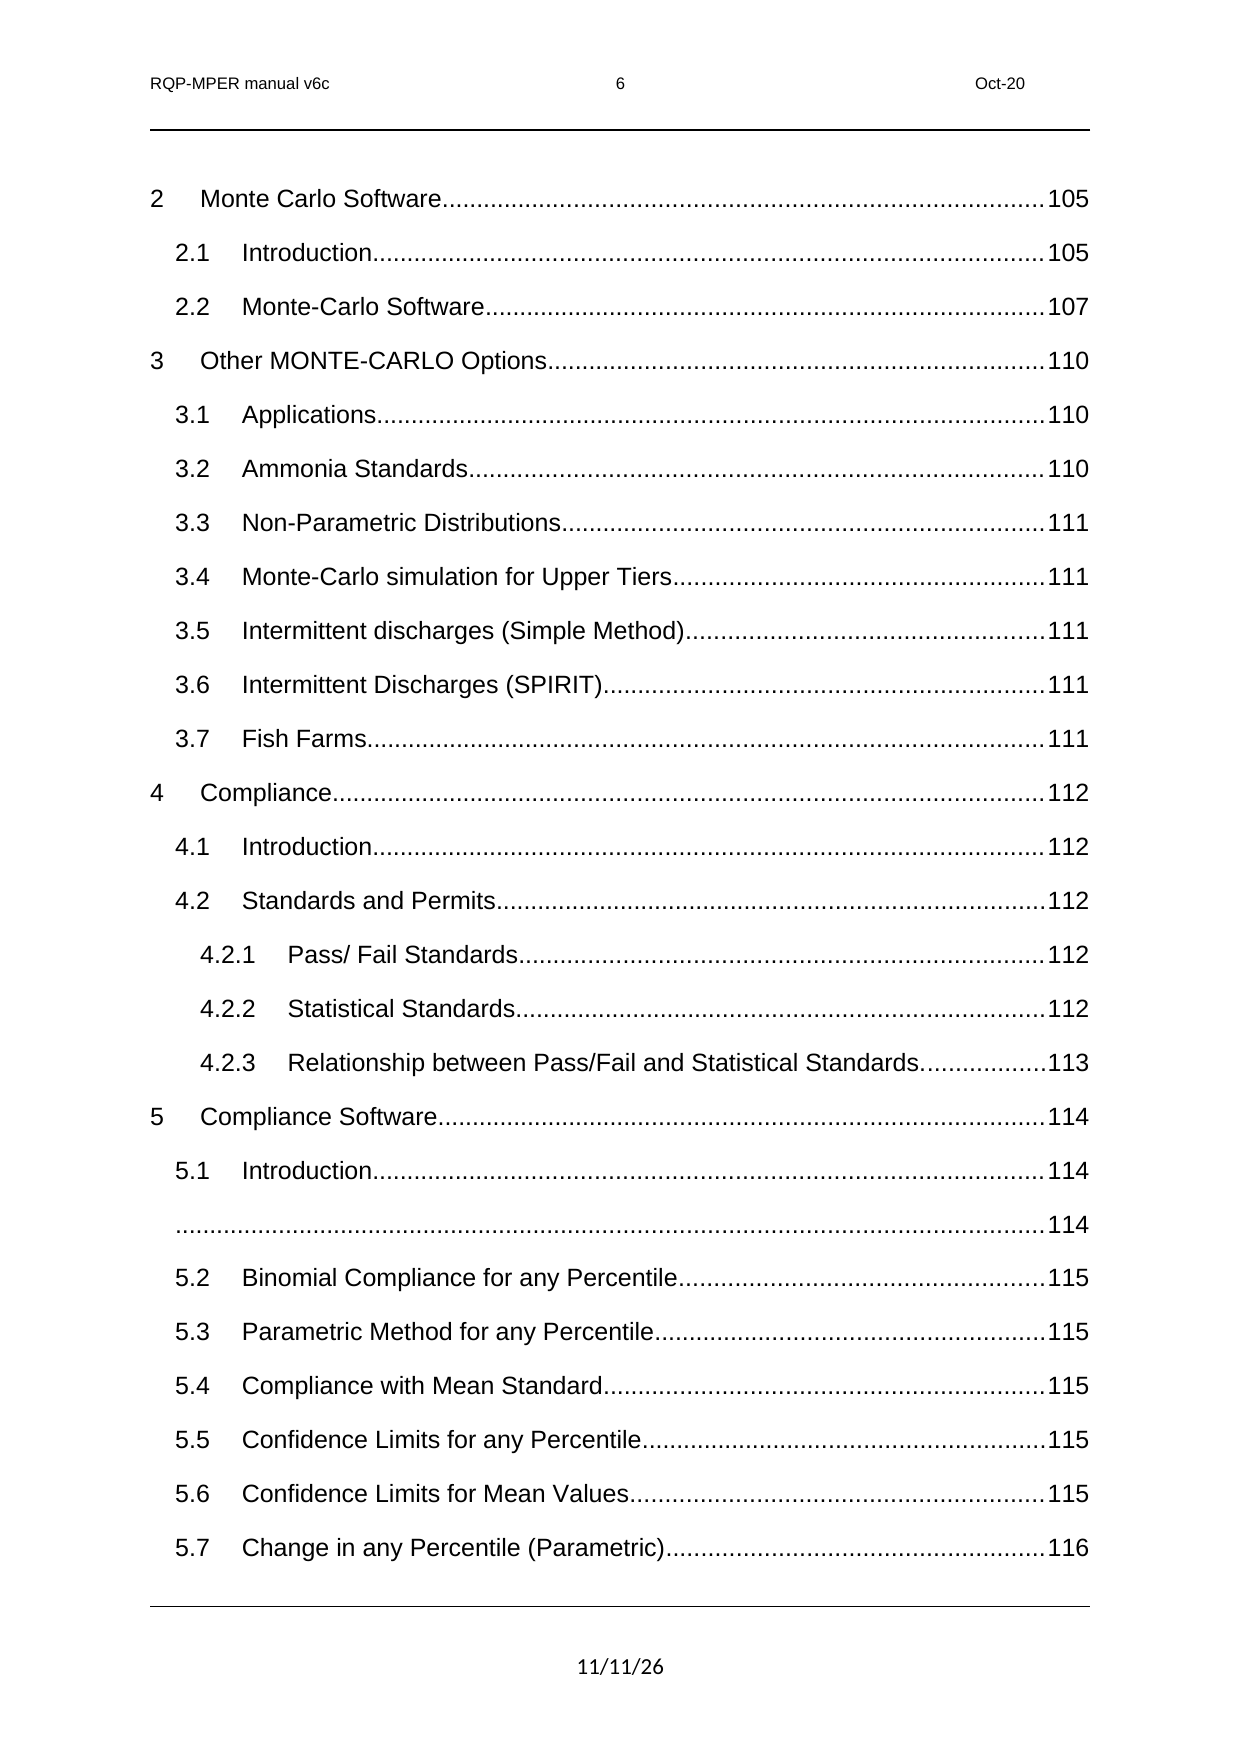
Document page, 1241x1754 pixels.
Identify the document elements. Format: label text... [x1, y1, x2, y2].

text 2 Monte Carlo Software 105 [150, 184, 1090, 213]
text 4.2.1 Pass/ Fail Standards 112 [200, 940, 1090, 968]
text 4.2 Standards and Permits 112 [175, 886, 1090, 914]
text 5.2 Binomial Compliance for any Percentile 115 [175, 1263, 1090, 1292]
text 3.7 Fish Farms 111 [175, 724, 1090, 753]
text 114 [175, 1209, 1090, 1238]
text 3.6 Intermittent Discharges (SPIRIT) 111 [175, 670, 1090, 699]
text 3.2 Ammonia Standards 110 [175, 454, 1090, 483]
text 5.7 Change in any Percentile (Parametric) 116 [175, 1533, 1090, 1562]
text 4.2.2 Statistical Standards 112 [200, 994, 1090, 1022]
text 5.3 Parametric Method for any Percentile 115 [175, 1317, 1090, 1346]
text 4.1 Introduction 112 [175, 832, 1090, 861]
text 5.1 Introduction 114 [175, 1156, 1090, 1184]
text 4.2.3 Relationship between Pass/Fail and Statistical Standards. 113 [200, 1048, 1090, 1076]
text 2.1 Introduction 105 [175, 238, 1090, 267]
text 3.3 Non-Parametric Distributions 111 [175, 508, 1090, 537]
text 5 Compliance Software 114 [150, 1102, 1090, 1130]
text 5.4 Compliance with Mean Standard 115 [175, 1371, 1090, 1400]
text 4 Compliance 112 [150, 778, 1090, 807]
text 2.2 Monte-Carlo Software 107 [175, 292, 1090, 321]
text 3.5 Intermittent discharges (Simple Method) 111 [175, 616, 1090, 645]
text 3.1 Applications 110 [175, 400, 1090, 429]
text 5.6 Confidence Limits for Mean Values 115 [175, 1479, 1090, 1508]
text 3 Other MONTE-CARLO Options 110 [150, 346, 1090, 375]
text 5.5 Confidence Limits for any Percentile 115 [175, 1425, 1090, 1454]
text 3.4 Monte-Carlo simulation for Upper Tiers 111 [175, 562, 1090, 591]
